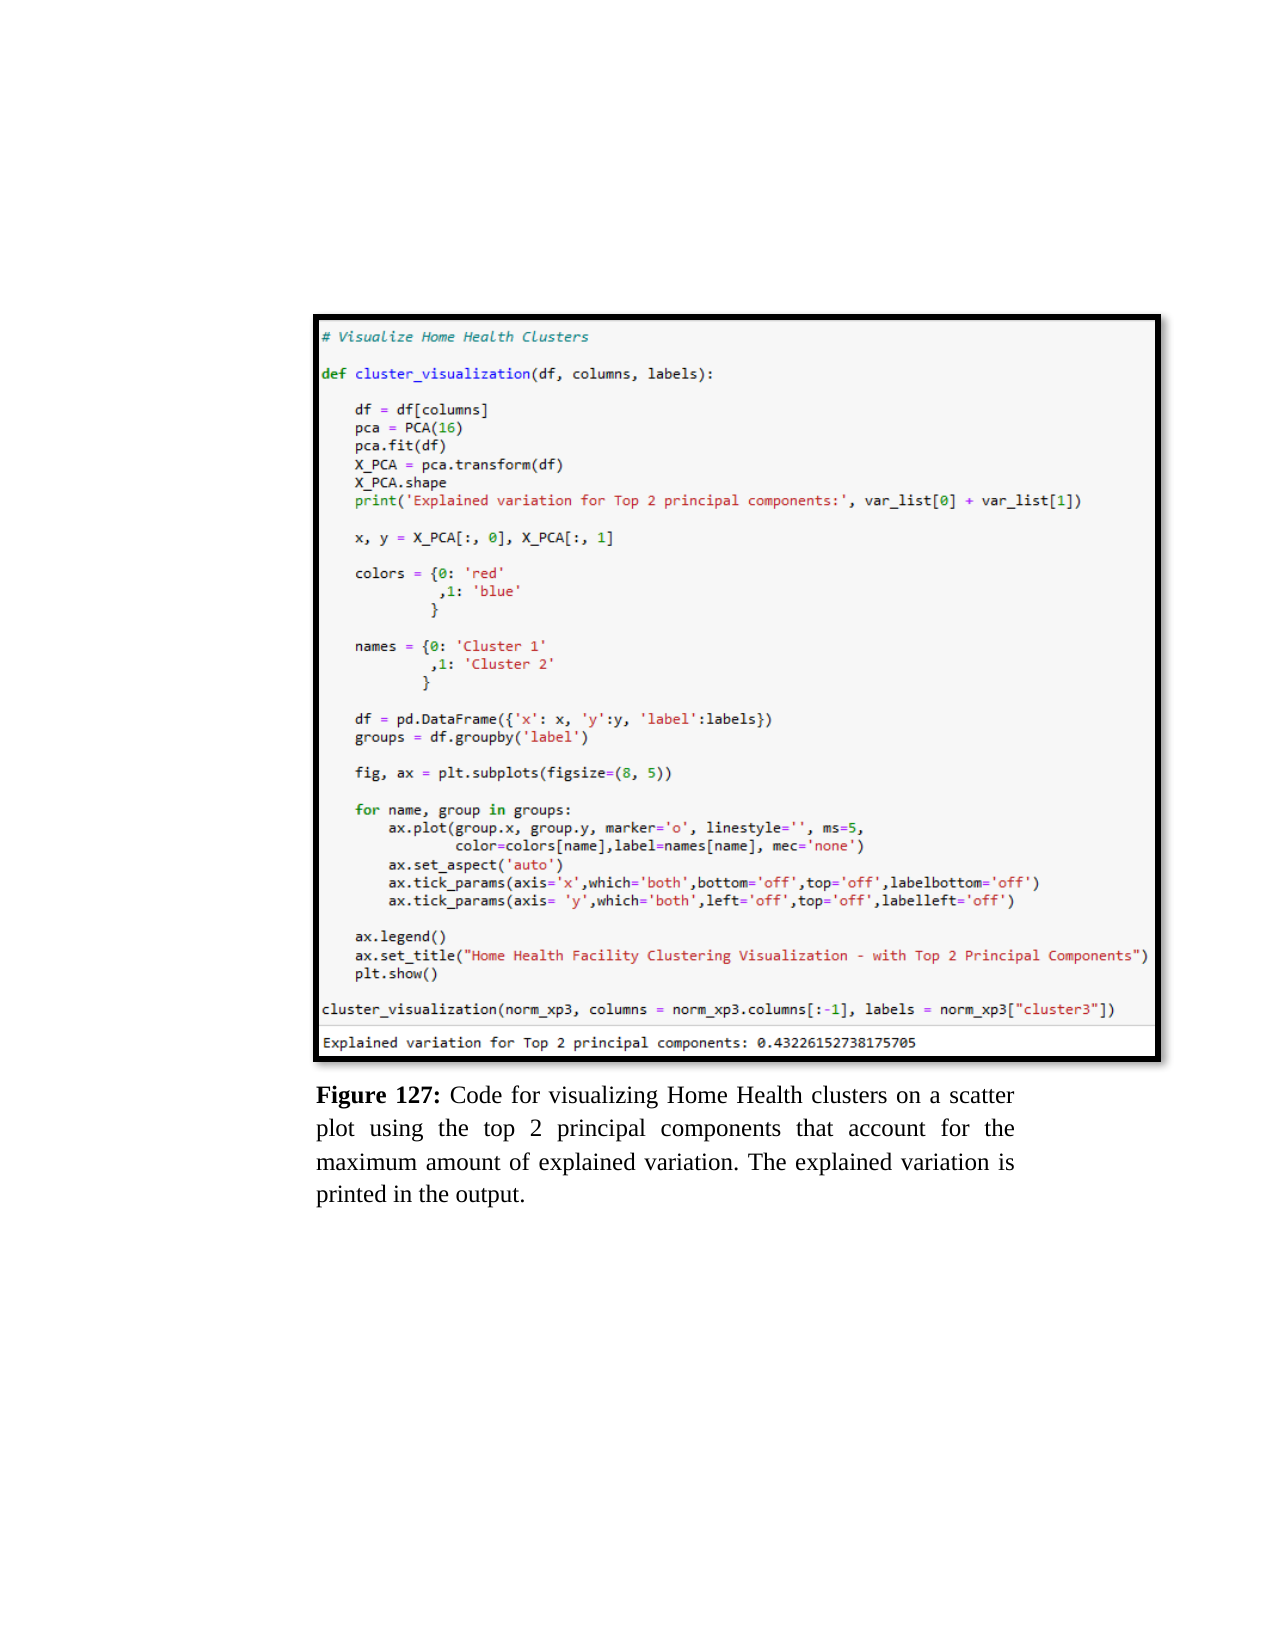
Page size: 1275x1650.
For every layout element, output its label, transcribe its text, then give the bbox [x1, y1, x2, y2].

list Figure 127: Code for visualizing Home Health clusters on a scatter plot using the top 2 principal components that account for the maximum amount of explained variation. The explained variation is printed in the output. [316, 1081, 1016, 1208]
picture [319, 320, 1155, 1056]
